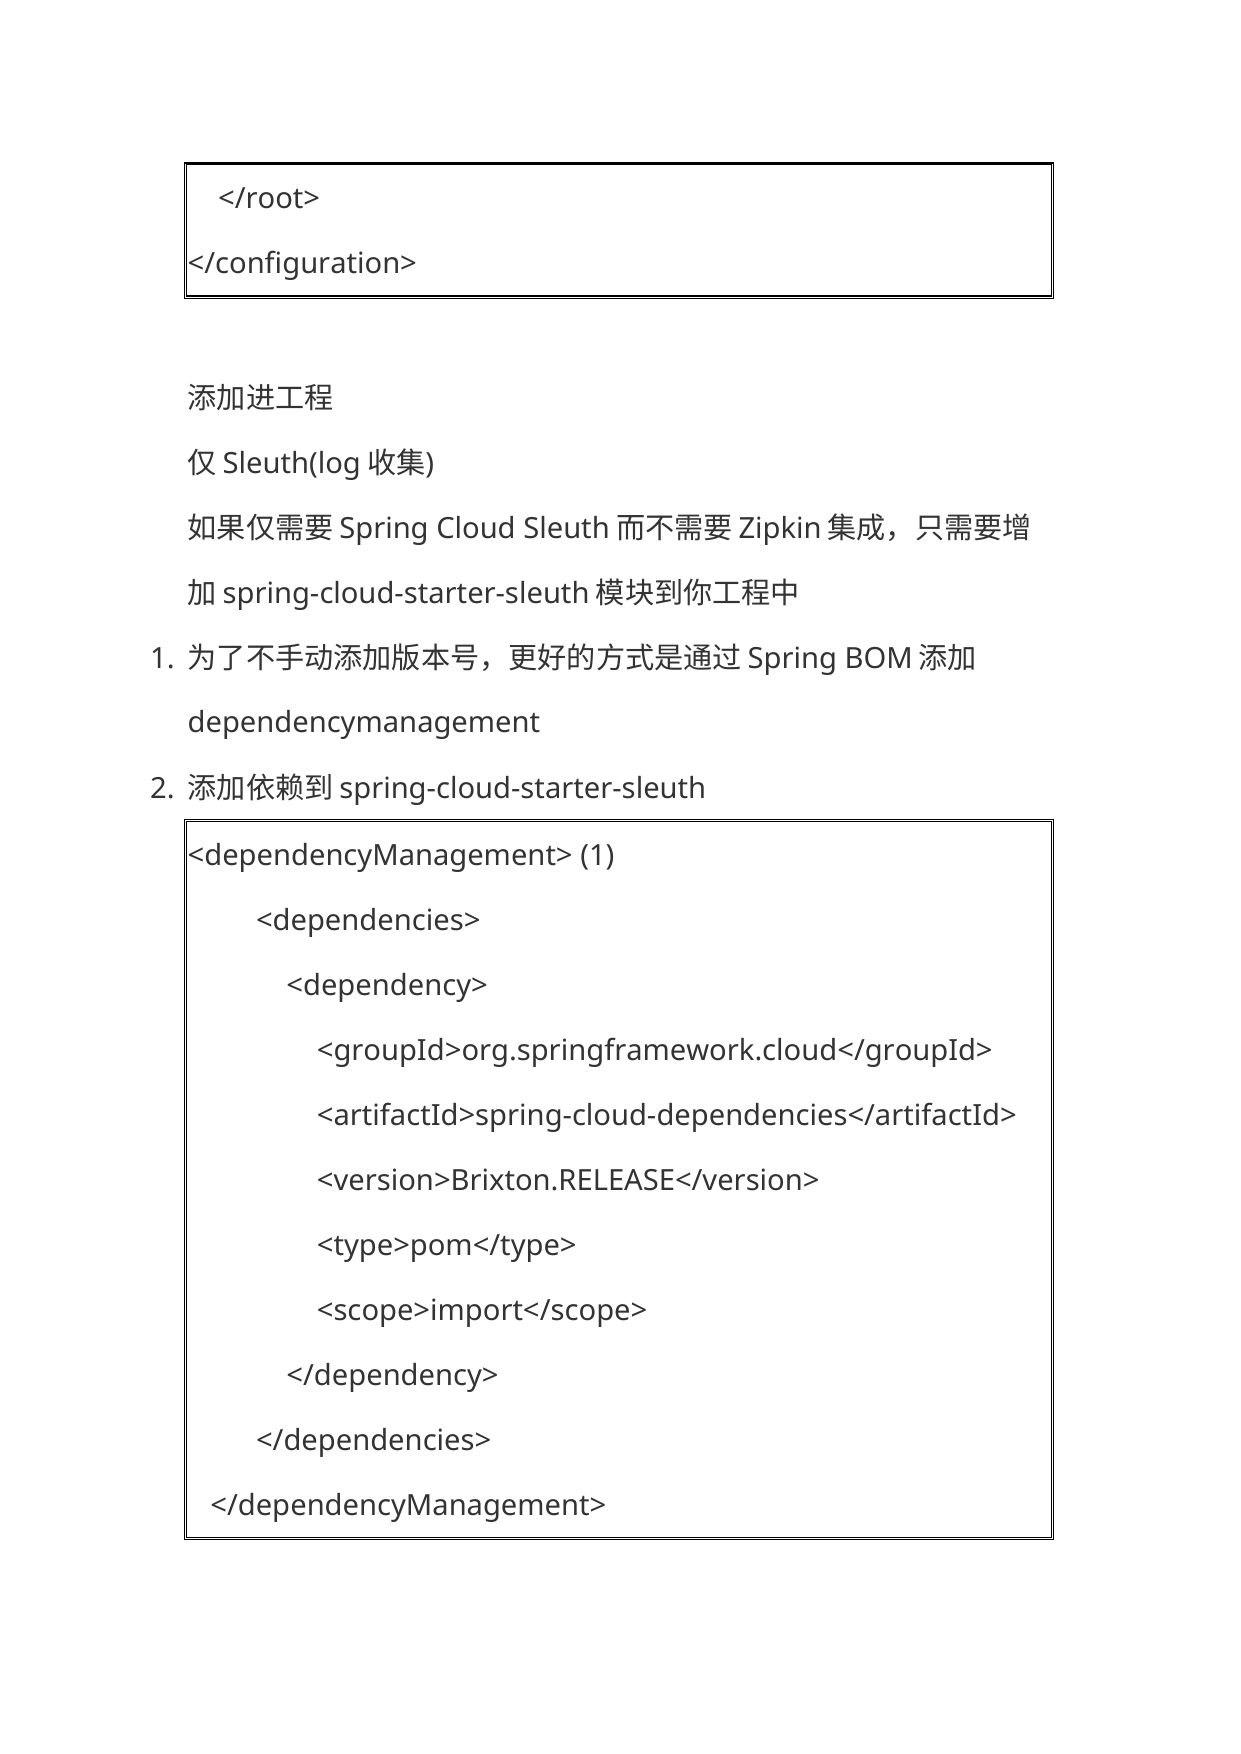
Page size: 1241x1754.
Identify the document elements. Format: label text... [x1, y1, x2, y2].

list 为了不手动添加版本号，更好的方式是通过Spring BOM添加dependencymanagement [150, 623, 1053, 753]
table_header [187, 165, 1051, 295]
text 添加进工程 [187, 363, 1053, 428]
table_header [187, 822, 1051, 1537]
text 如果仅需要Spring Cloud Sleuth而不需要Zipkin集成，只需要增加spring-cloud-starter-sleuth模块到你工程中 [187, 493, 1053, 623]
text 仅Sleuth(log收集) [187, 428, 1053, 493]
list 添加依赖到spring-cloud-starter-sleuth [150, 753, 1053, 818]
